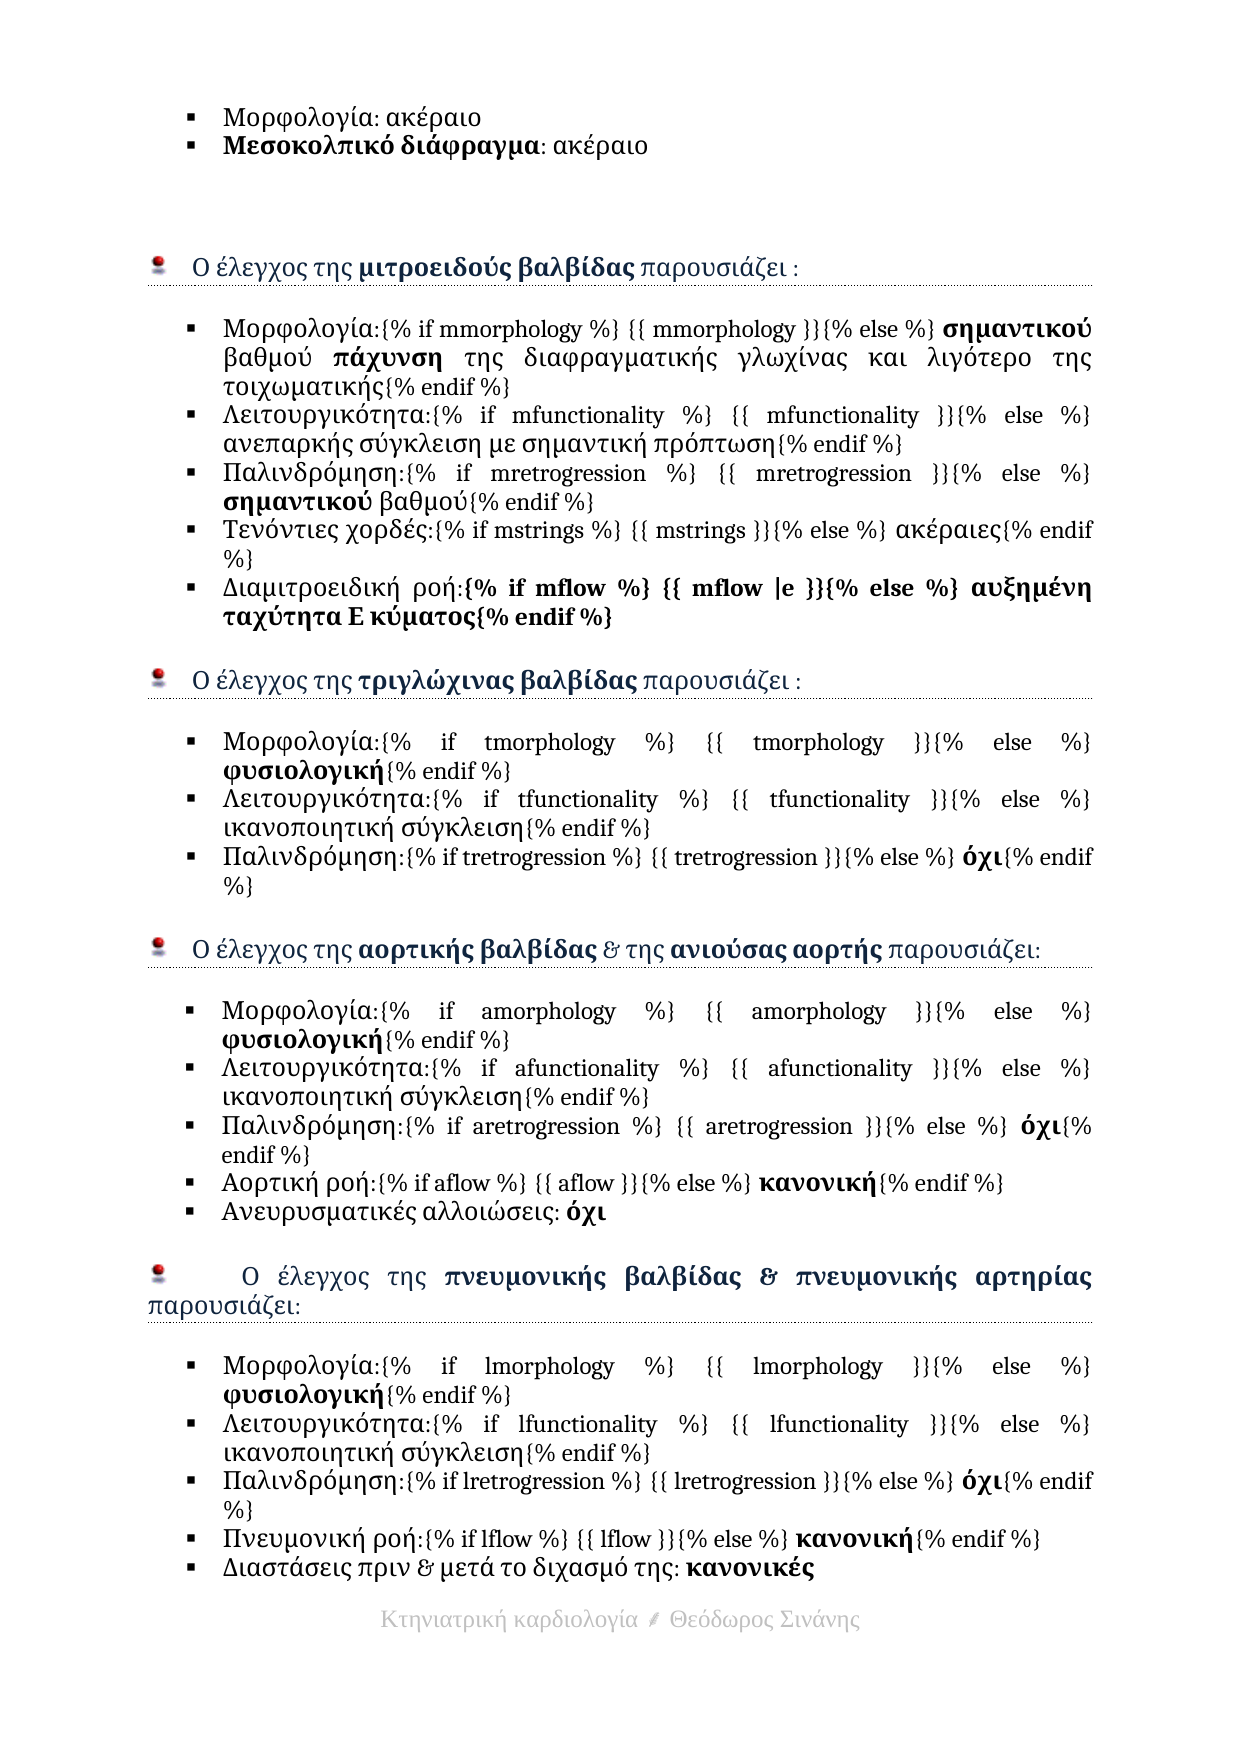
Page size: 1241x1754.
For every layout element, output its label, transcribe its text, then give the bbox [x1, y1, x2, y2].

list Παλινδρόμηση:{% if tretrogression %} {{ tretrogression }}{% else %} όχι{% endif %} [185, 843, 1092, 900]
list Παλινδρόμηση:{% if mretrogression %} {{ mretrogression }}{% else %} σημαντικού βαθμού{% endif %} [185, 459, 1092, 516]
list Αορτική ροή:{% if aflow %} {{ aflow }}{% else %} κανονική{% endif %} [184, 1169, 1092, 1198]
list Τενόντιες χορδές:{% if mstrings %} {{ mstrings }}{% else %} ακέραιες{% endif %} [185, 516, 1092, 574]
list Μορφολογία:{% if tmorphology %} {{ tmorphology }}{% else %} φυσιολογική{% endif %} [185, 728, 1092, 785]
list Μορφολογία:{% if mmorphology %} {{ mmorphology }}{% else %} σημαντικού βαθμού πάχυνση της διαφραγματικής γλωχίνας και λιγότερο της τοιχωματικής{% endif %} [185, 315, 1092, 401]
text Ο έλεγχος της τριγλώχινας βαλβίδας παρουσιάζει : [148, 660, 1092, 699]
text Ο έλεγχος της μιτροειδούς βαλβίδας παρουσιάζει : [148, 247, 1092, 286]
list Πνευμονική ροή:{% if lflow %} {{ lflow }}{% else %} κανονική{% endif %} [185, 1525, 1092, 1553]
list Παλινδρόμηση:{% if lretrogression %} {{ lretrogression }}{% else %} όχι{% endif %} [185, 1467, 1092, 1525]
text Ο έλεγχος της πνευμονικής βαλβίδας & πνευμονικής αρτηρίας παρουσιάζει: [148, 1256, 1092, 1323]
text Ο έλεγχος της αορτικής βαλβίδας & της ανιούσας αορτής παρουσιάζει: [148, 929, 1092, 968]
list Διαστάσεις πριν & μετά το διχασμό της: κανονικές [185, 1553, 1092, 1582]
list Λειτουργικότητα:{% if mfunctionality %} {{ mfunctionality }}{% else %} ανεπαρκής σύγκλειση με σημαντική πρόπτωση{% endif %} [185, 401, 1092, 459]
list Μορφολογία:{% if lmorphology %} {{ lmorphology }}{% else %} φυσιολογική{% endif %} [185, 1352, 1092, 1410]
list Λειτουργικότητα:{% if afunctionality %} {{ afunctionality }}{% else %} ικανοποιητική σύγκλειση{% endif %} [184, 1054, 1092, 1112]
list Λειτουργικότητα:{% if lfunctionality %} {{ lfunctionality }}{% else %} ικανοποιητική σύγκλειση{% endif %} [185, 1410, 1092, 1467]
list Μορφολογία:{% if amorphology %} {{ amorphology }}{% else %} φυσιολογική{% endif %} [184, 997, 1092, 1054]
picture [147, 929, 170, 959]
picture [147, 1255, 170, 1286]
list Ανευρυσματικές αλλοιώσεις: όχι [184, 1198, 1092, 1227]
list Μεσοκολπικό διάφραγμα: ακέραιο [185, 132, 1092, 161]
list Διαμιτροειδική ροή:{% if mflow %} {{ mflow |e }}{% else %} αυξημένη ταχύτητα Ε κύματος{% endif %} [185, 574, 1092, 631]
picture [147, 660, 170, 690]
list Λειτουργικότητα:{% if tfunctionality %} {{ tfunctionality }}{% else %} ικανοποιητική σύγκλειση{% endif %} [185, 785, 1092, 843]
list Παλινδρόμηση:{% if aretrogression %} {{ aretrogression }}{% else %} όχι{% endif %} [184, 1112, 1092, 1169]
list Μορφολογία: ακέραιο [185, 103, 1092, 132]
picture [147, 247, 170, 277]
